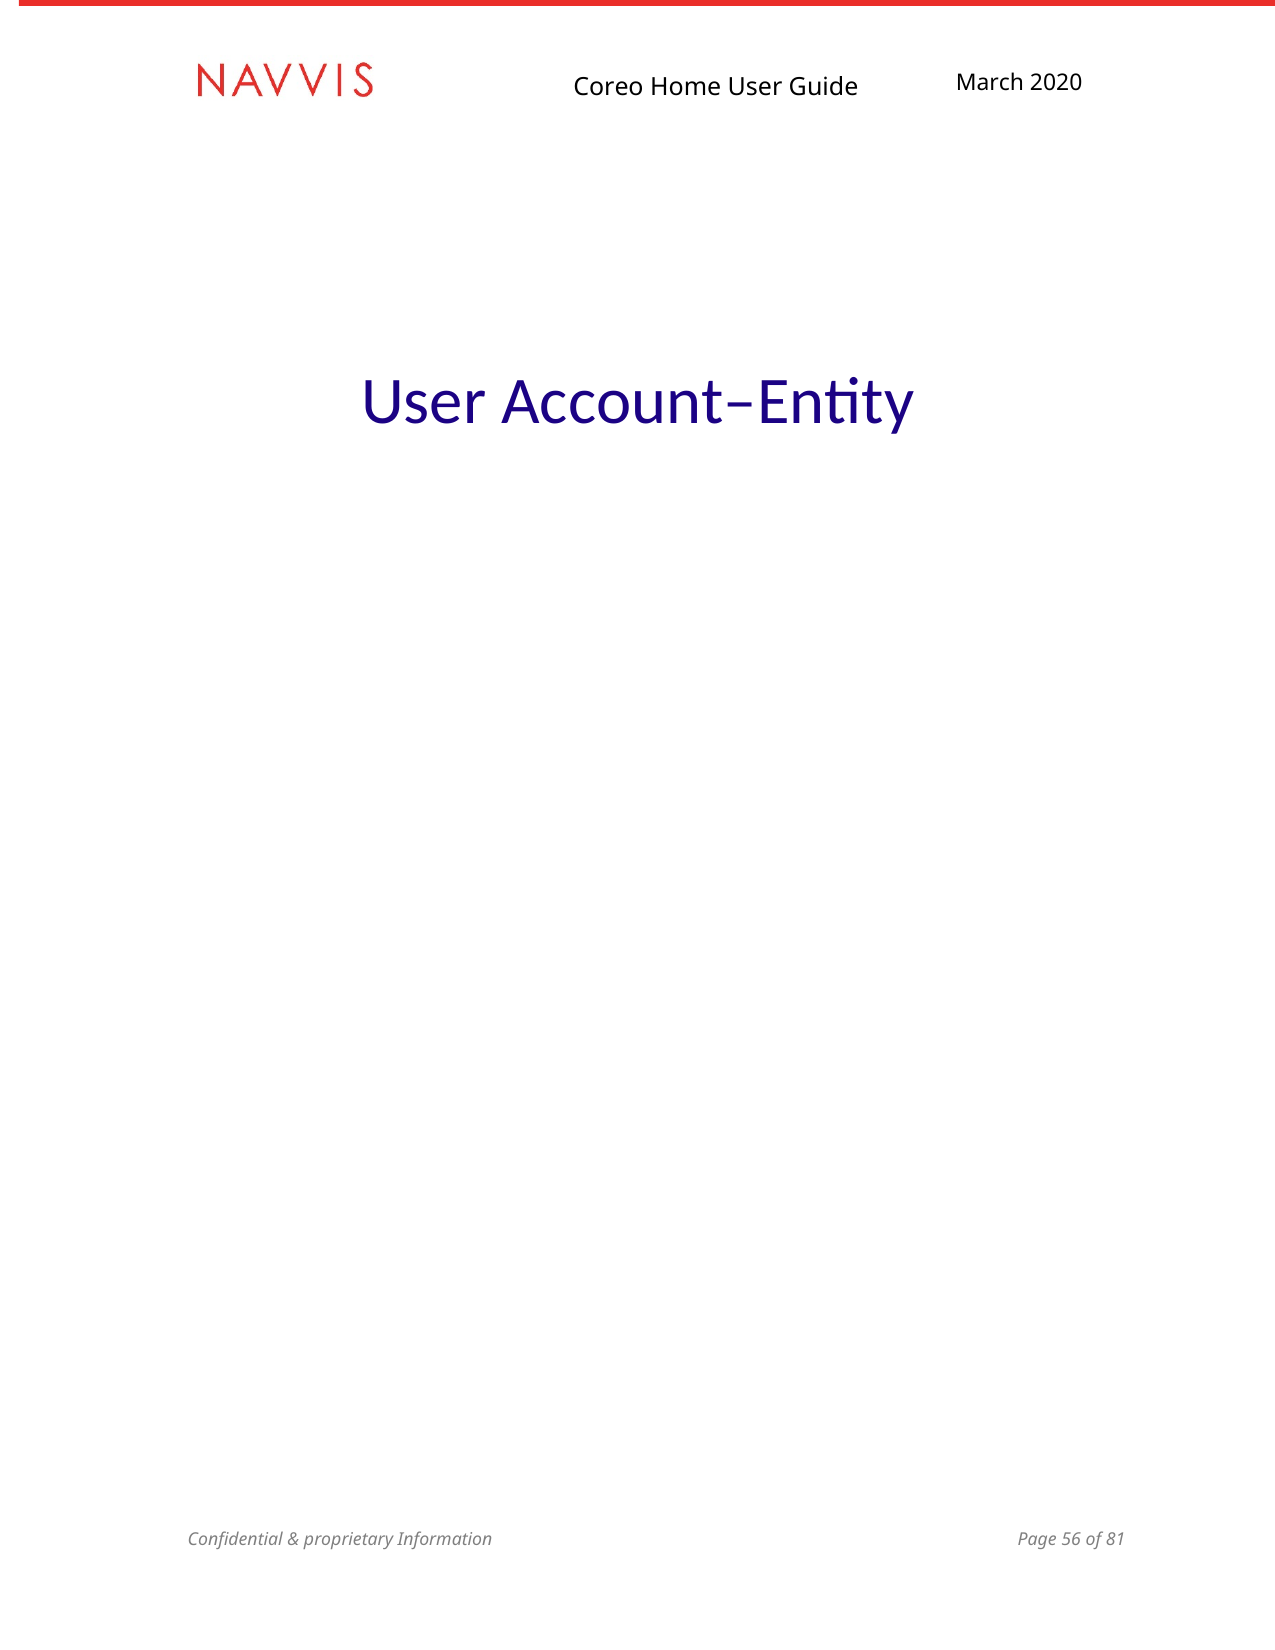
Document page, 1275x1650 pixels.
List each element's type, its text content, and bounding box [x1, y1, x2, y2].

picture [187, 55, 383, 104]
title User Account–Entity [187, 359, 1087, 441]
